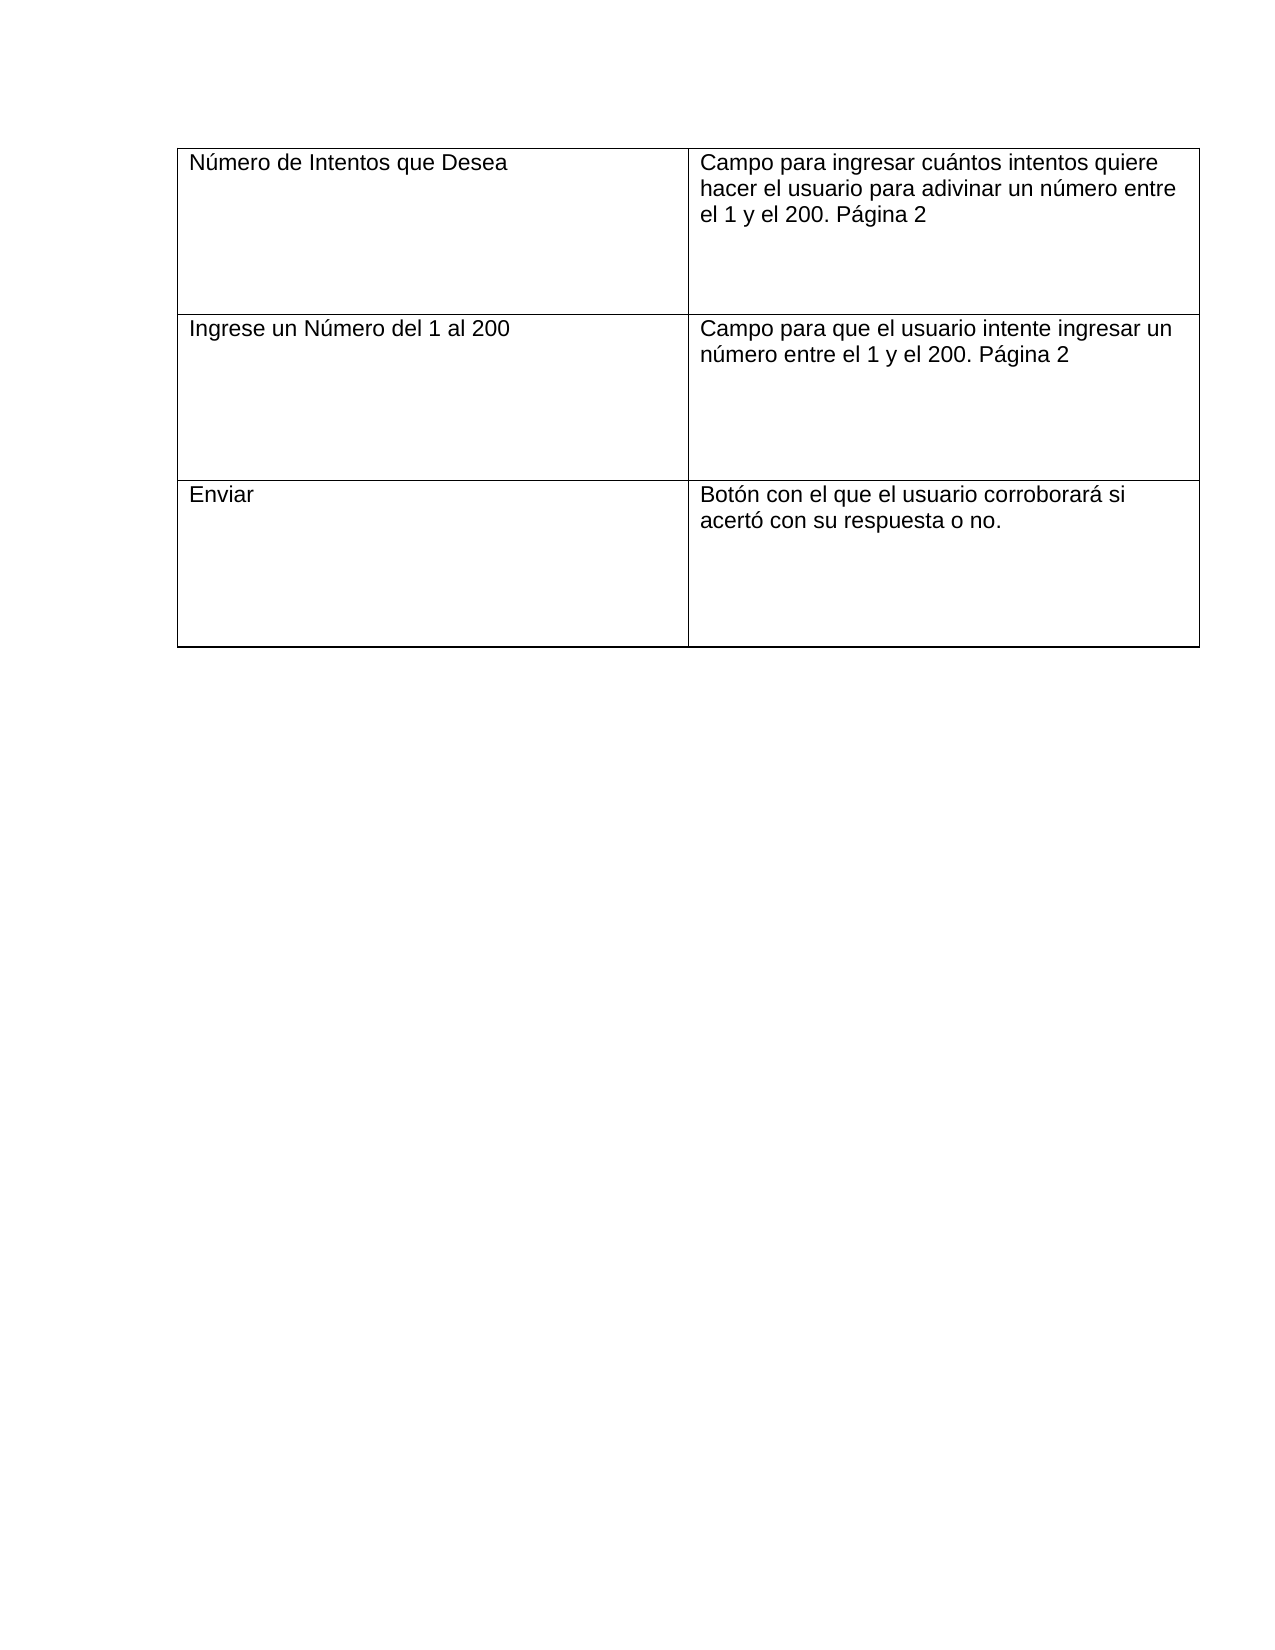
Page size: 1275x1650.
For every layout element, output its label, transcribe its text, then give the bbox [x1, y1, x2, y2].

table_cell Botón con el que el usuario corroborará si acertó con su respuesta o no. [689, 481, 1199, 646]
table_cell Campo para ingresar cuántos intentos quiere hacer el usuario para adivinar un número entre el 1 y el 200. Página 2 [689, 149, 1199, 314]
table_cell Enviar [178, 481, 688, 646]
table_cell Ingrese un Número del 1 al 200 [178, 315, 688, 480]
table_cell Número de Intentos que Desea [178, 149, 688, 314]
table_cell Campo para que el usuario intente ingresar un número entre el 1 y el 200. Página 2 [689, 315, 1199, 480]
